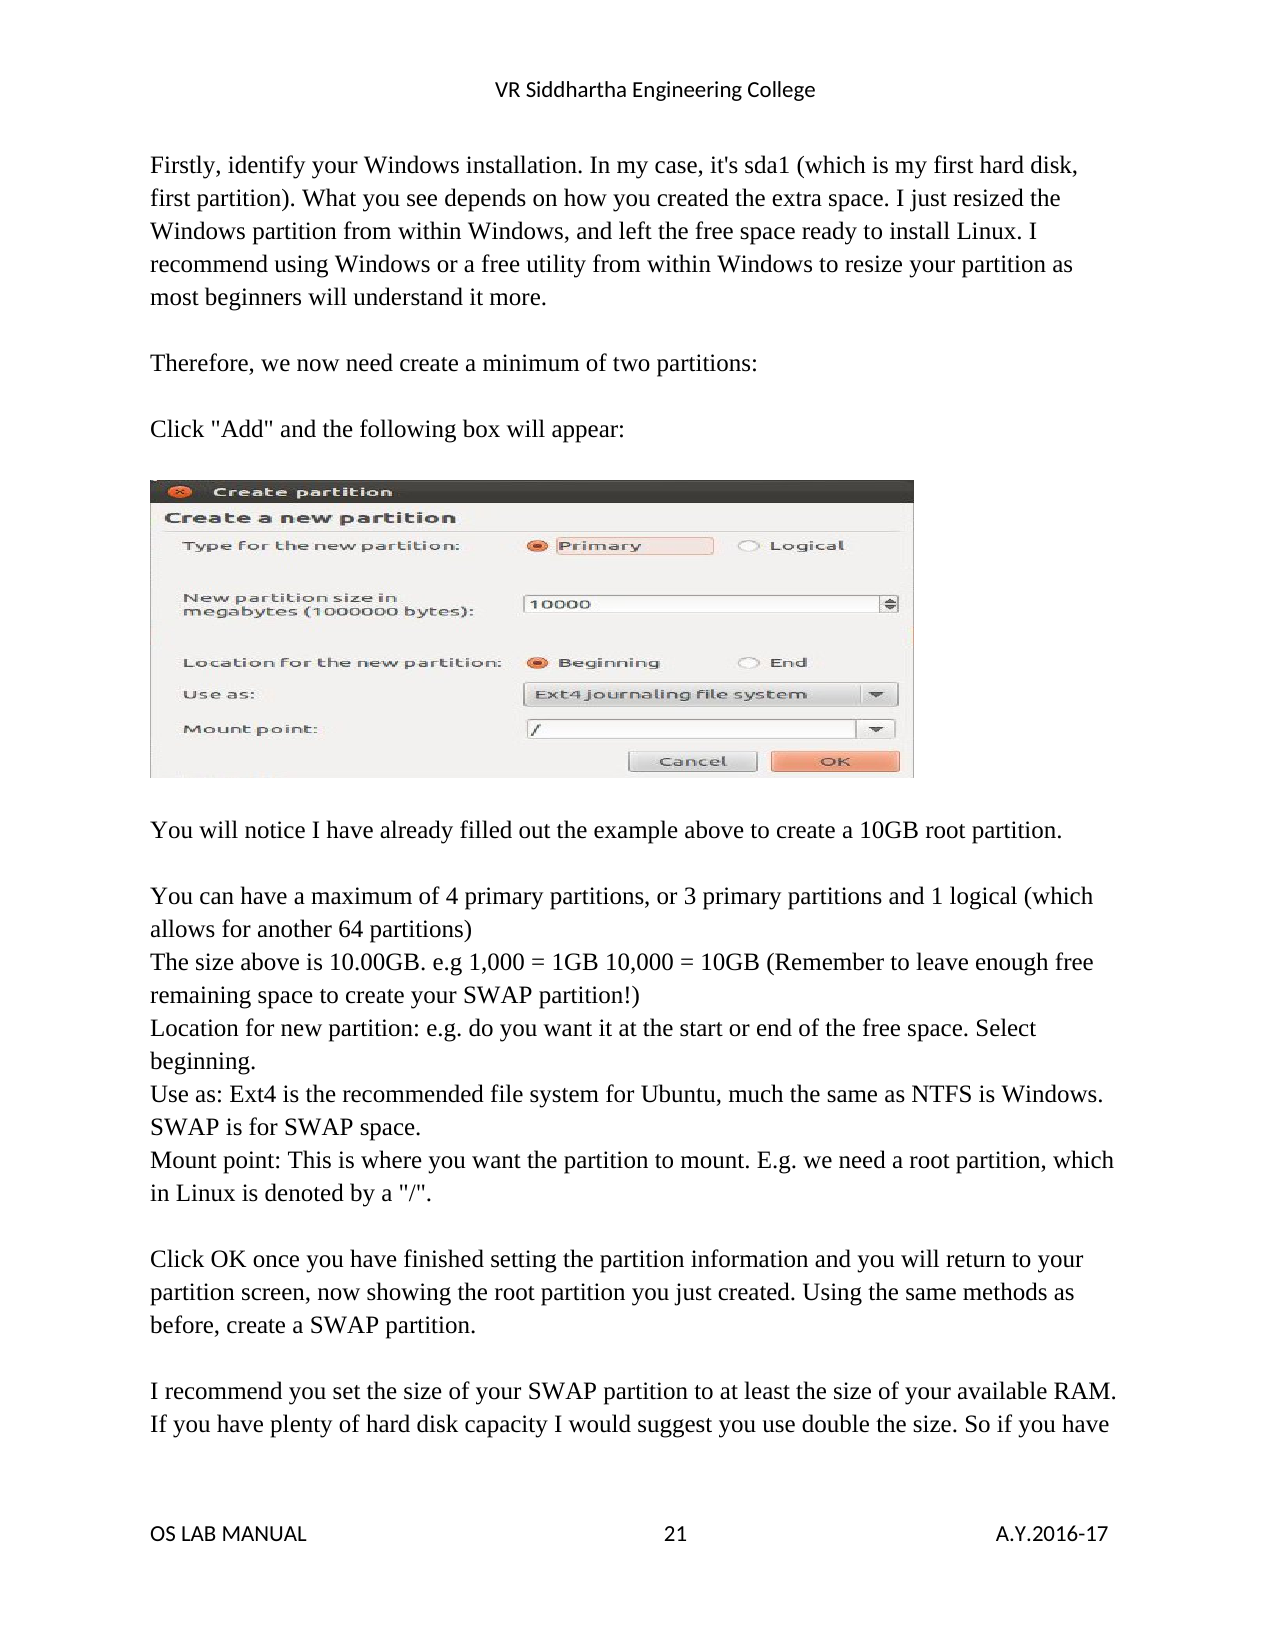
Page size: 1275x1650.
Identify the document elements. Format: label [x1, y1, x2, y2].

text [150, 150, 1125, 1438]
picture [150, 480, 914, 778]
